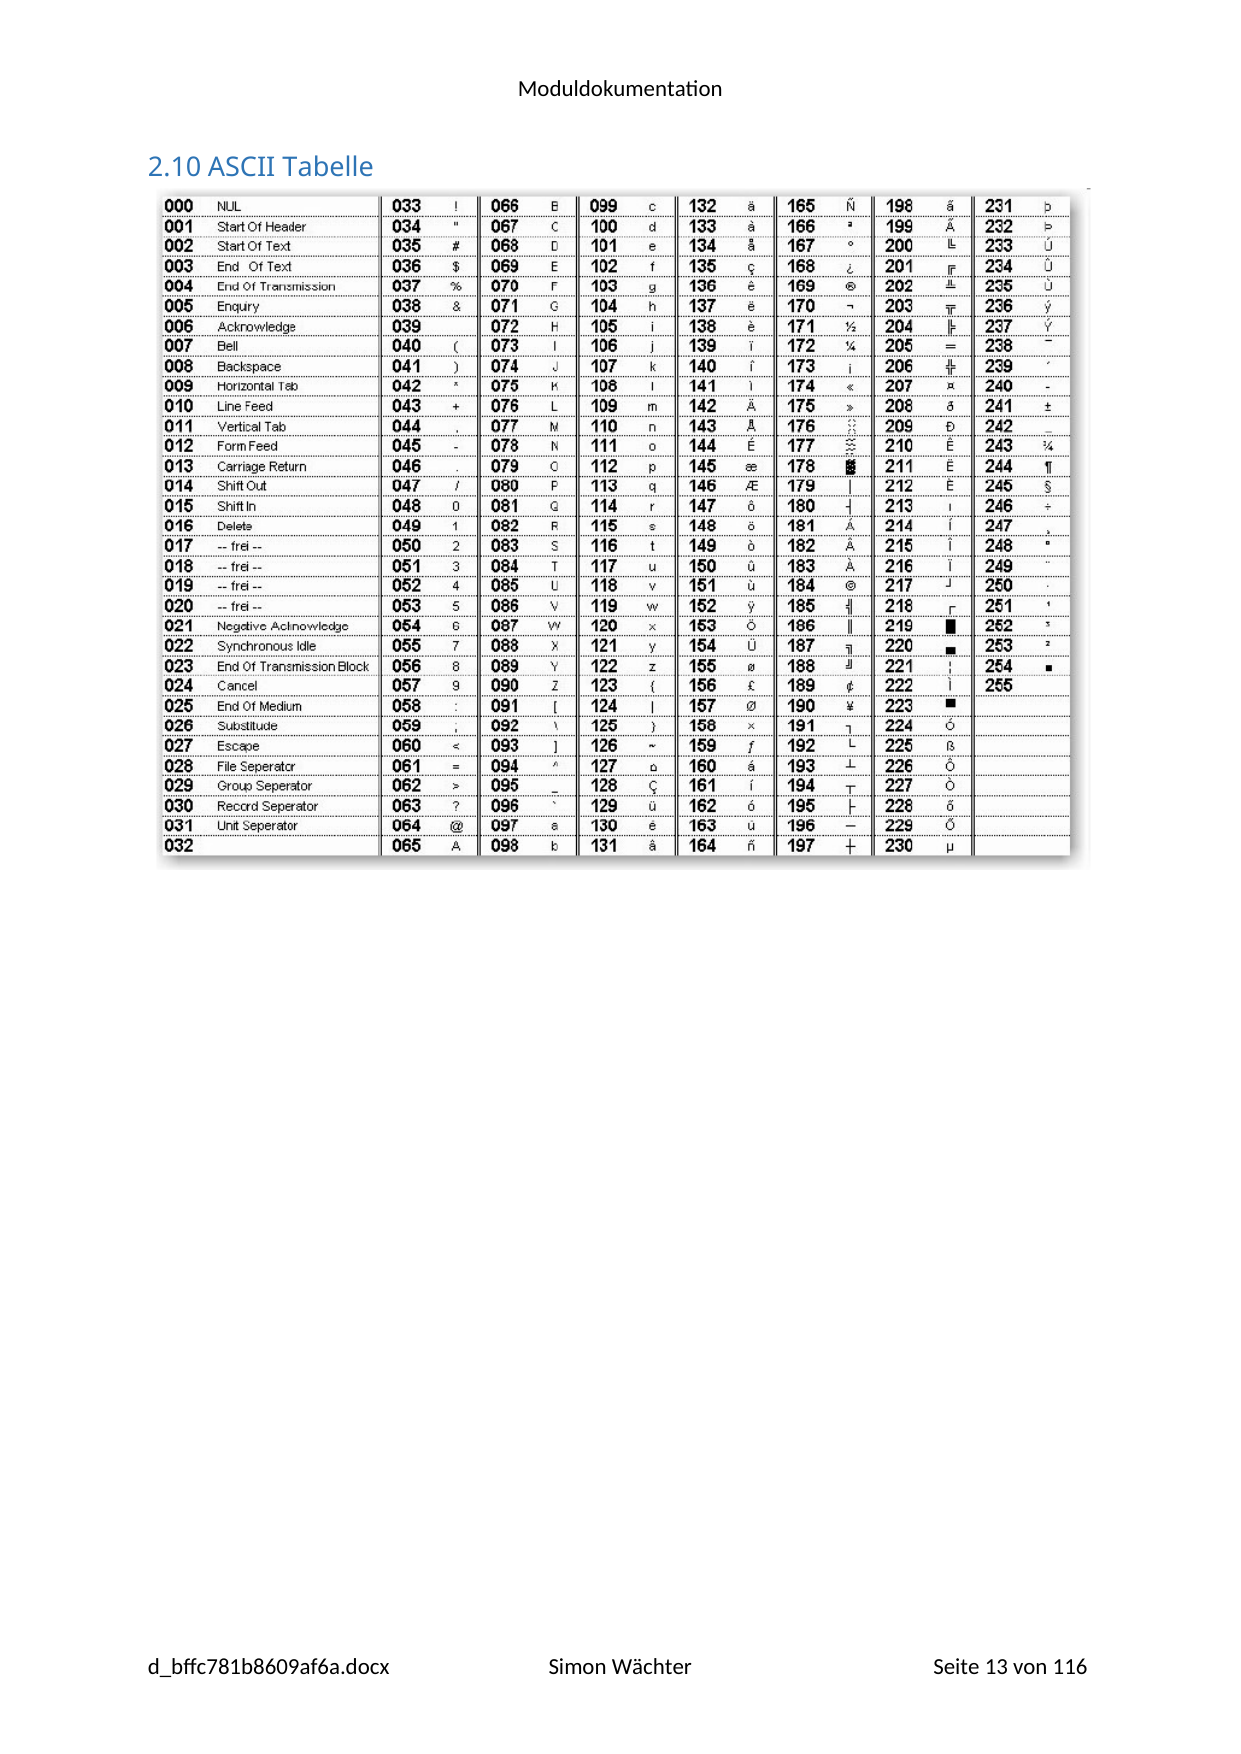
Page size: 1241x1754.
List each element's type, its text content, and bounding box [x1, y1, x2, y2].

subtitle ASCII Tabelle [148, 148, 1093, 184]
picture [147, 187, 1093, 870]
